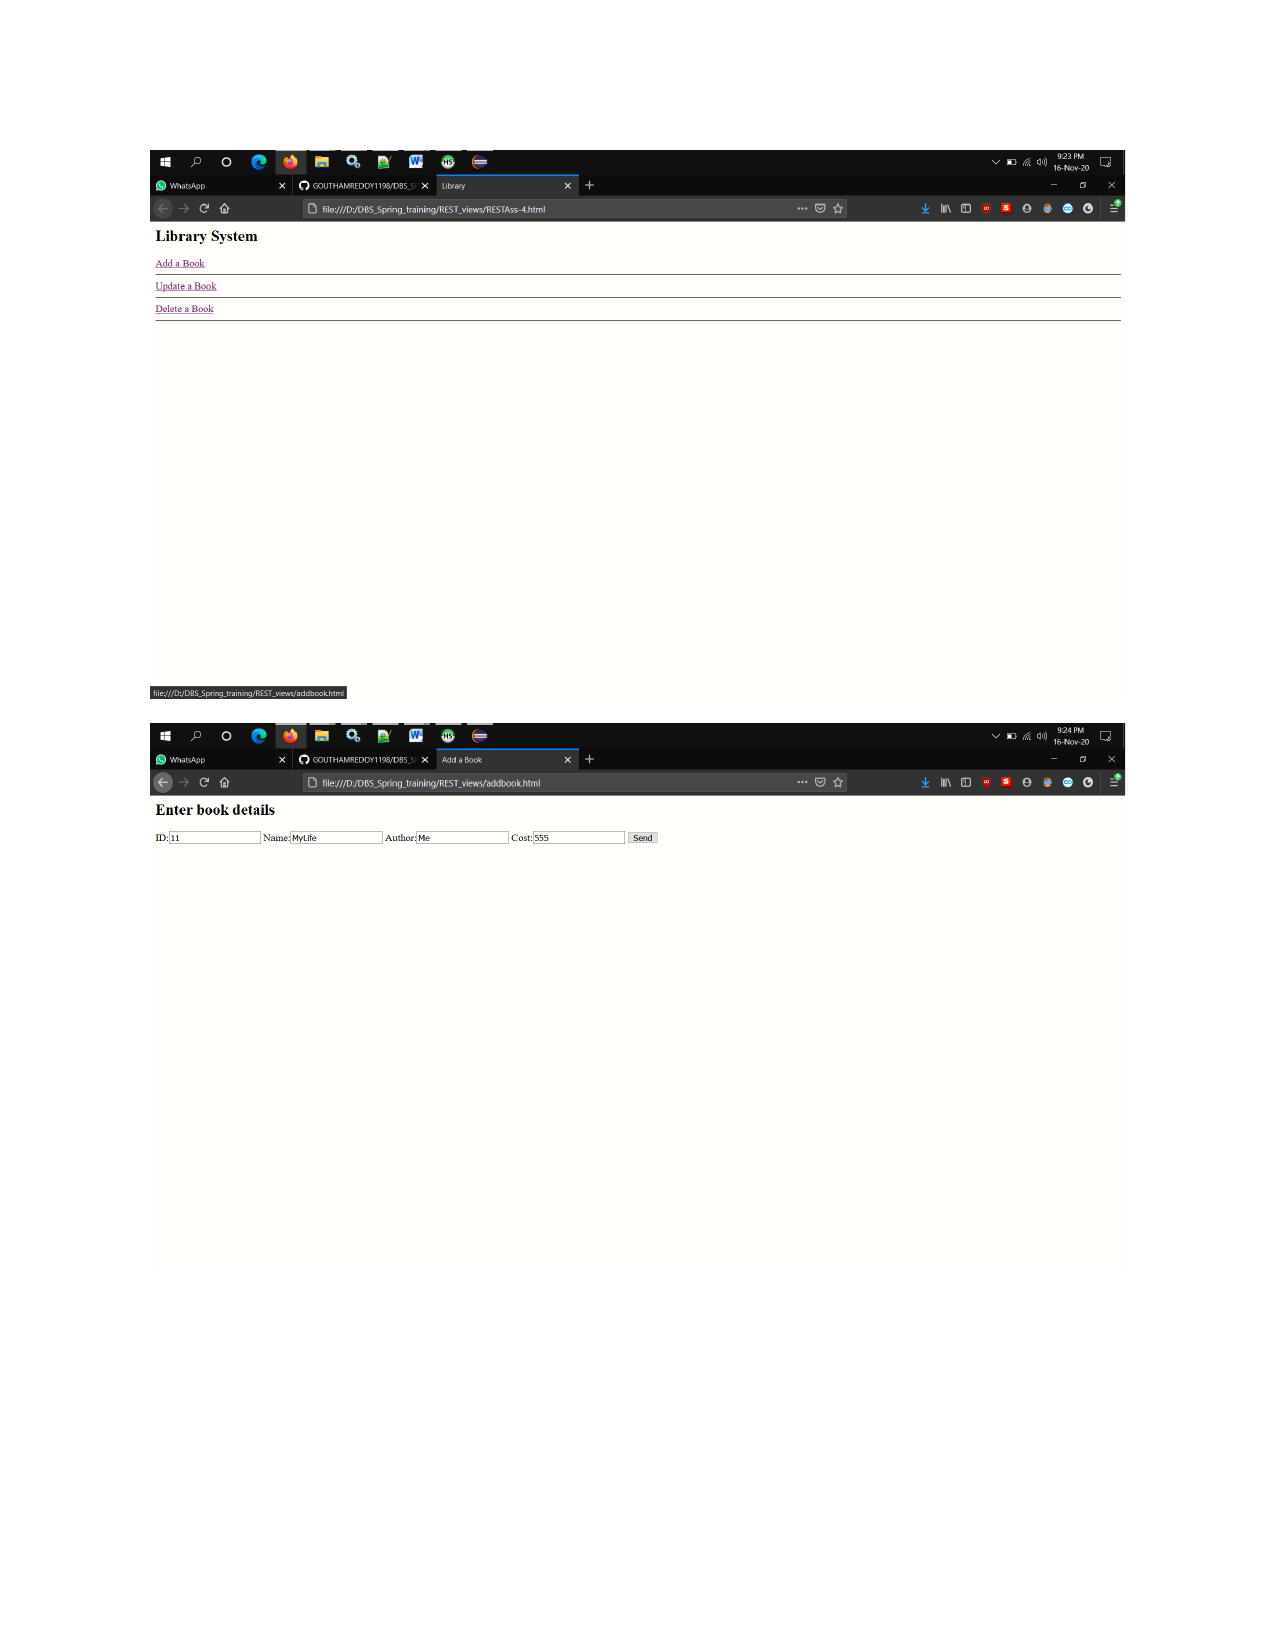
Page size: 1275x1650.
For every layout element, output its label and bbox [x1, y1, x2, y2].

picture [150, 723, 1125, 1272]
picture [150, 150, 1125, 699]
